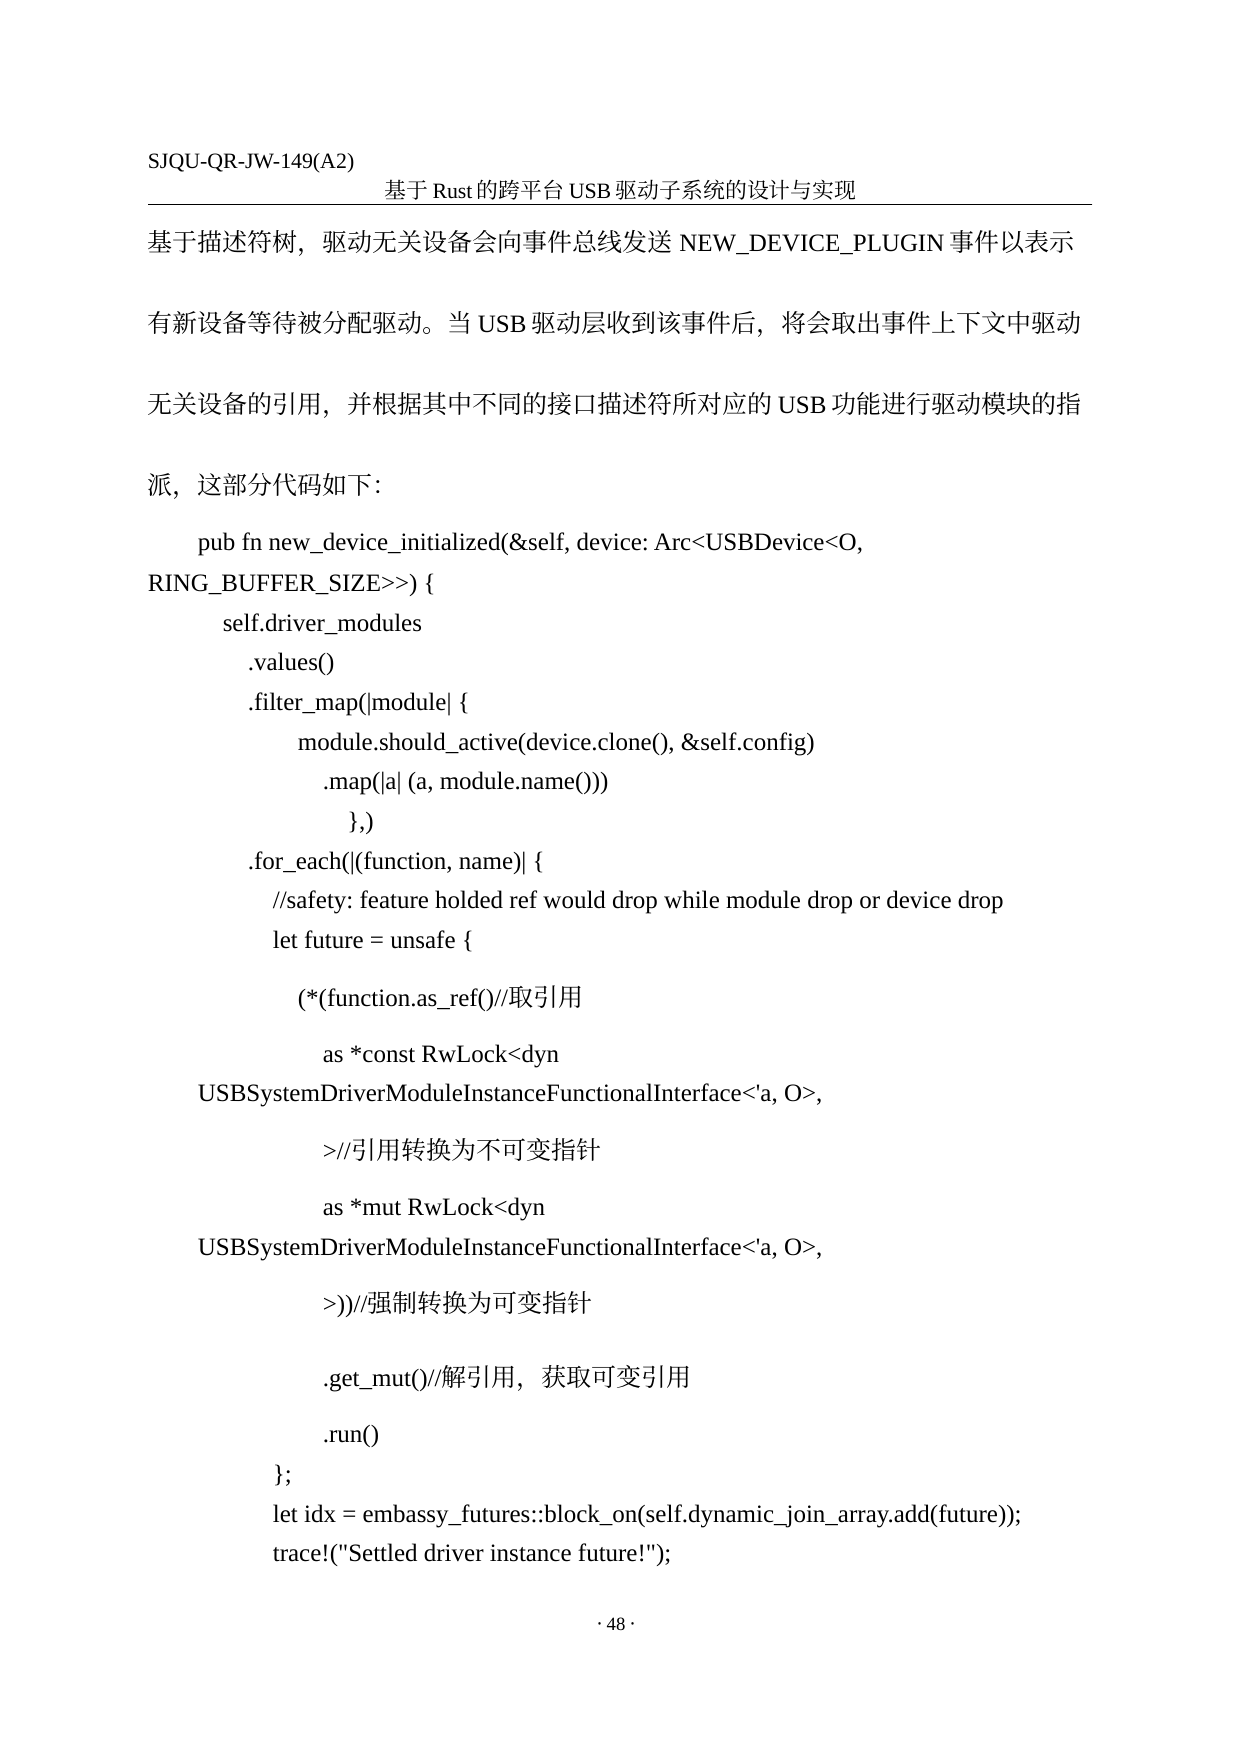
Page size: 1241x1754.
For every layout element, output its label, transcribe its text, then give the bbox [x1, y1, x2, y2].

text self.driver_modules [148, 606, 1092, 638]
text .get_mut()//解引用，获取可变引用 [148, 1343, 1092, 1408]
text }; [148, 1457, 1092, 1490]
text trace!("Settled driver instance future!"); [148, 1537, 1092, 1569]
text let future = unsafe { [148, 923, 1092, 956]
text pub fn new_device_initialized(&self, device: Arc<USBDevice<O, RING_BUFFER_SIZE>>) { [148, 525, 1092, 598]
text },) [297, 804, 1092, 837]
text .values() [148, 645, 1092, 678]
text module.should_active(device.clone(), &self.config) [148, 725, 1092, 757]
text (*(function.as_ref()//取引用 [148, 963, 1092, 1028]
text USBSystemDriverModuleInstanceFunctionalInterface<'a, O>, [148, 1077, 1092, 1109]
text .for_each(|(function, name)| { [148, 844, 1092, 876]
text USBSystemDriverModuleInstanceFunctionalInterface<'a, O>, [148, 1230, 1092, 1262]
text //safety: feature holded ref would drop while module drop or device drop [148, 883, 1092, 916]
text >//引用转换为不可变指针 [148, 1116, 1092, 1181]
text .run() [148, 1417, 1092, 1450]
text .map(|a| (a, module.name())) [148, 764, 1092, 797]
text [148, 208, 1092, 516]
text >))//强制转换为可变指针 [148, 1269, 1092, 1334]
text let idx = embassy_futures::block_on(self.dynamic_join_array.add(future)); [148, 1497, 1092, 1529]
text as *mut RwLock<dyn [148, 1190, 1092, 1223]
text .filter_map(|module| { [148, 685, 1092, 718]
text as *const RwLock<dyn [148, 1037, 1092, 1069]
